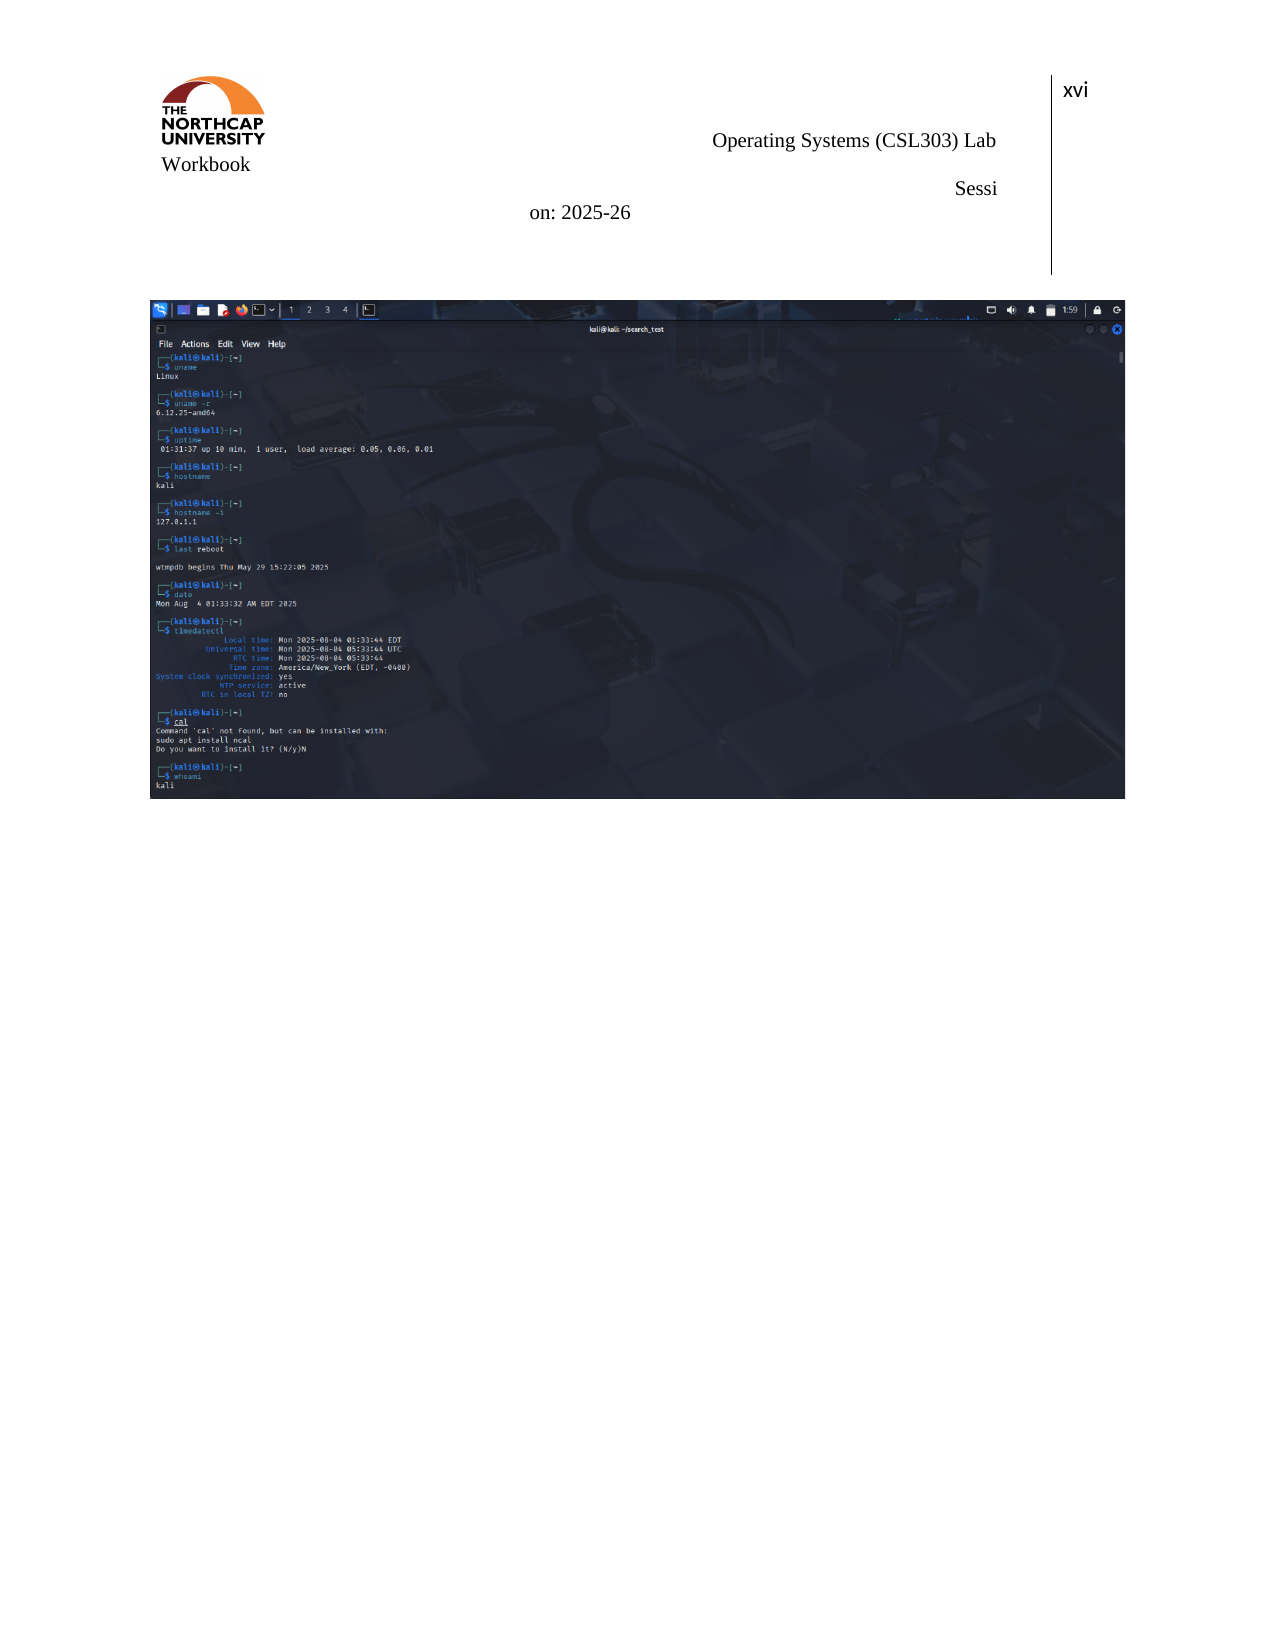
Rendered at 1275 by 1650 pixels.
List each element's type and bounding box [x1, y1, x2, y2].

picture [150, 300, 1125, 799]
picture [161, 75, 265, 147]
